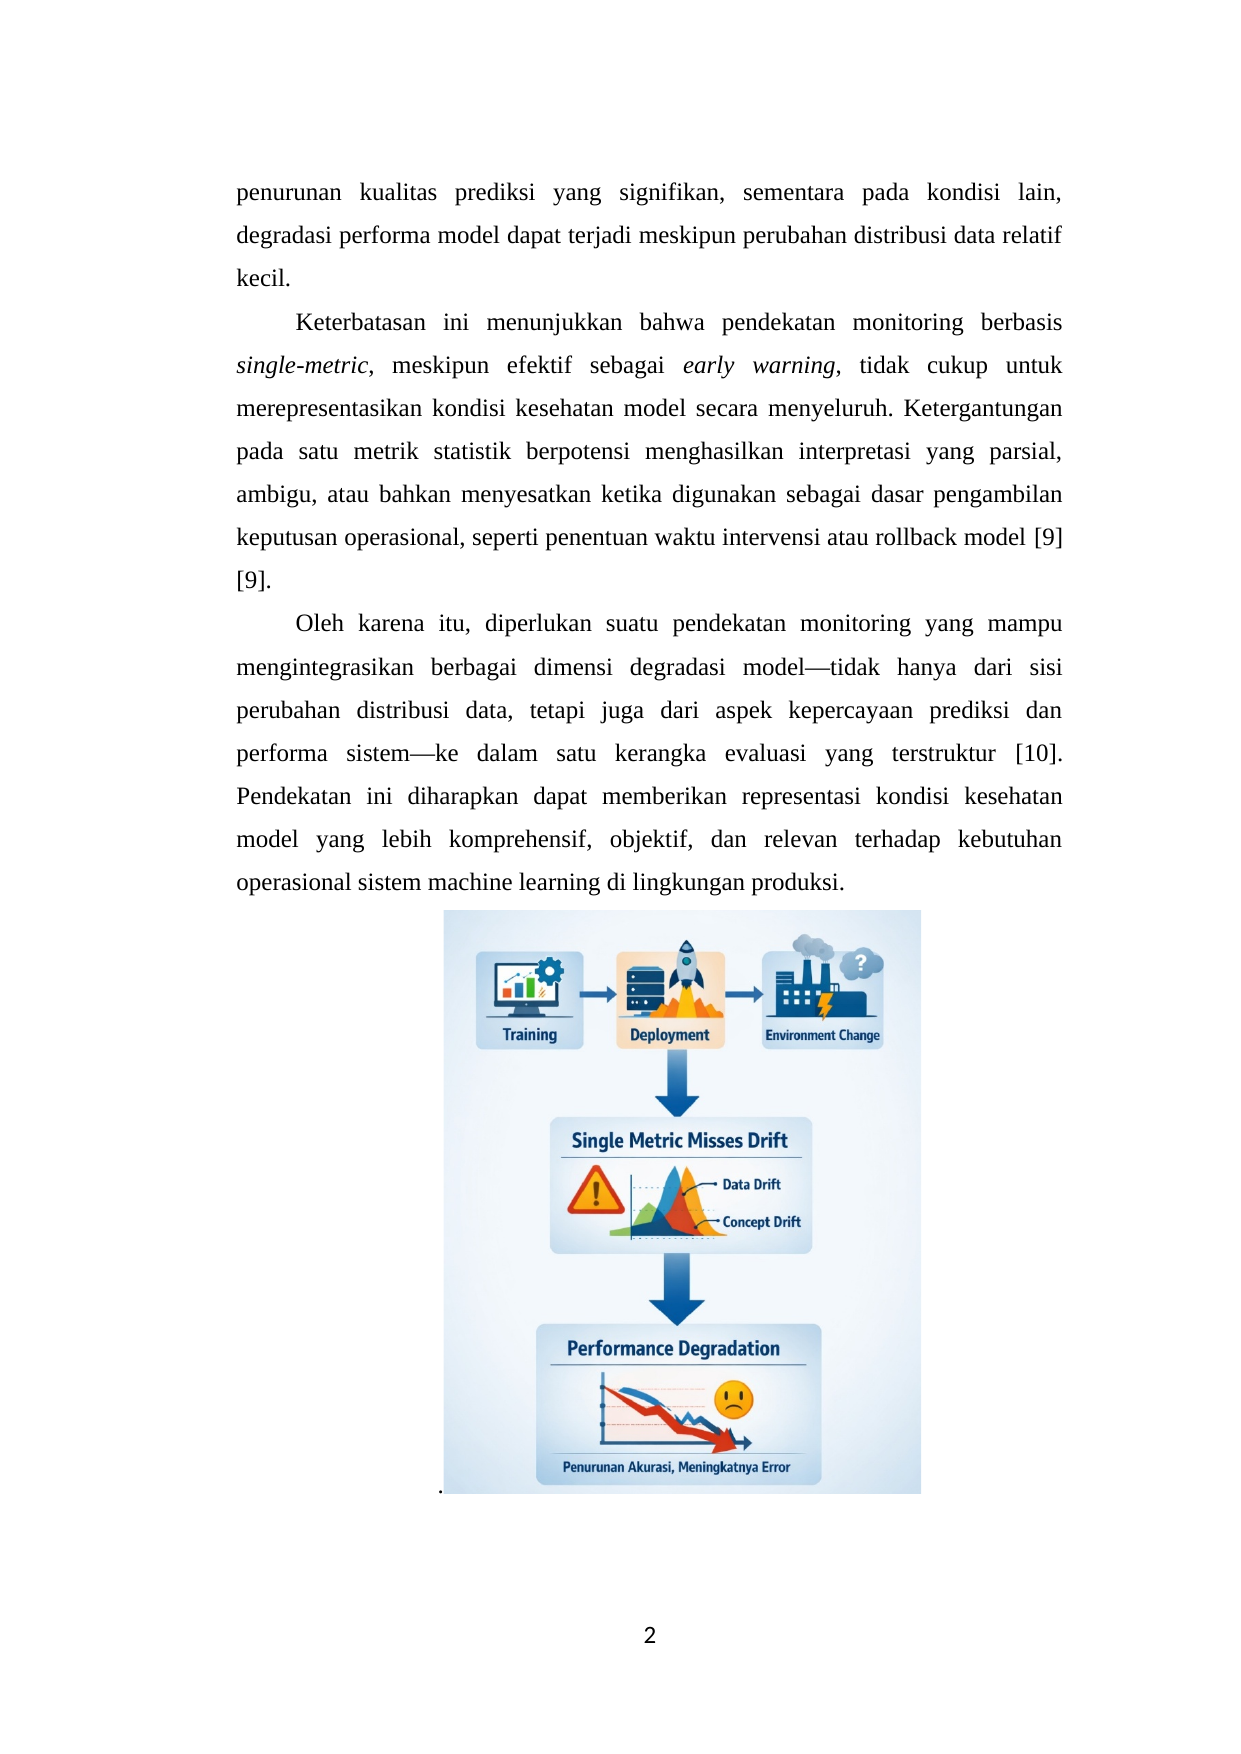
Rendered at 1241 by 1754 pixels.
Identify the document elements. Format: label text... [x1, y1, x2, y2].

text Keterbatasan ini menunjukkan bahwa pendekatan monitoring berbasis single-metric, meskipun efektif sebagai early warning, tidak cukup untuk merepresentasikan kondisi kesehatan model secara menyeluruh. Ketergantungan pada satu metrik statistik berpotensi menghasilkan interpretasi yang parsial, ambigu, atau bahkan menyesatkan ketika digunakan sebagai dasar pengambilan keputusan operasional, seperti penentuan waktu intervensi atau rollback model [9]⁠ [9]⁠. [236, 307, 1063, 594]
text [236, 177, 1063, 292]
text Oleh karena itu, diperlukan suatu pendekatan monitoring yang mampu mengintegrasikan berbagai dimensi degradasi model—tidak hanya dari sisi perubahan distribusi data, tetapi juga dari aspek kepercayaan prediksi dan performa sistem—ke dalam satu kerangka evaluasi yang terstruktur [10]⁠. Pendekatan ini diharapkan dapat memberikan representasi kondisi kesehatan model yang lebih komprehensif, objektif, dan relevan terhadap kebutuhan operasional sistem machine learning di lingkungan produksi. [236, 608, 1063, 896]
picture [443, 910, 922, 1494]
